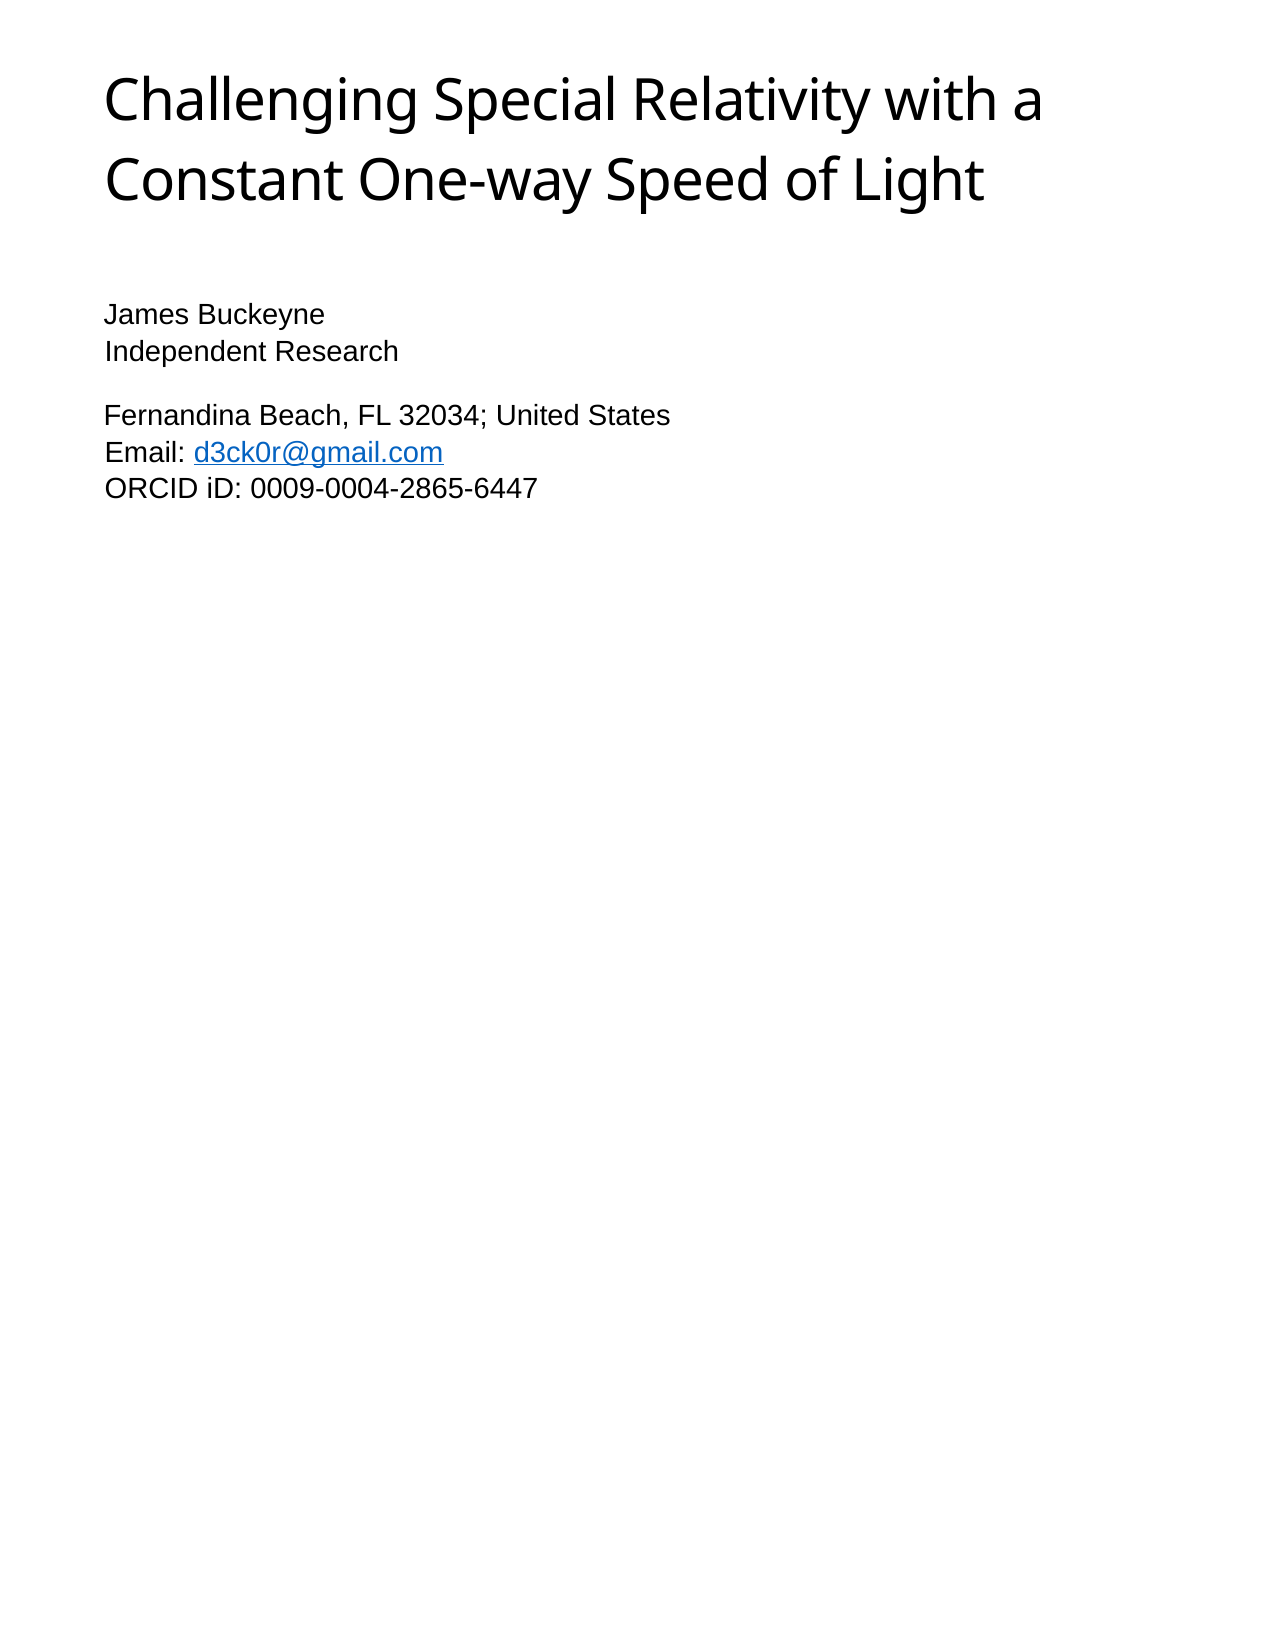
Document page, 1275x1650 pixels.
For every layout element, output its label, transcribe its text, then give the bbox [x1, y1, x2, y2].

title Challenging Special Relativity with a Constant One-way Speed of Light [103, 58, 1172, 217]
text Fernandina Beach, FL 32034; United States Email: d3ck0r@gmail.com ORCID iD: 0009-0004-2865-6447 [103, 398, 1172, 505]
text James Buckeyne Independent Research [103, 297, 1172, 367]
